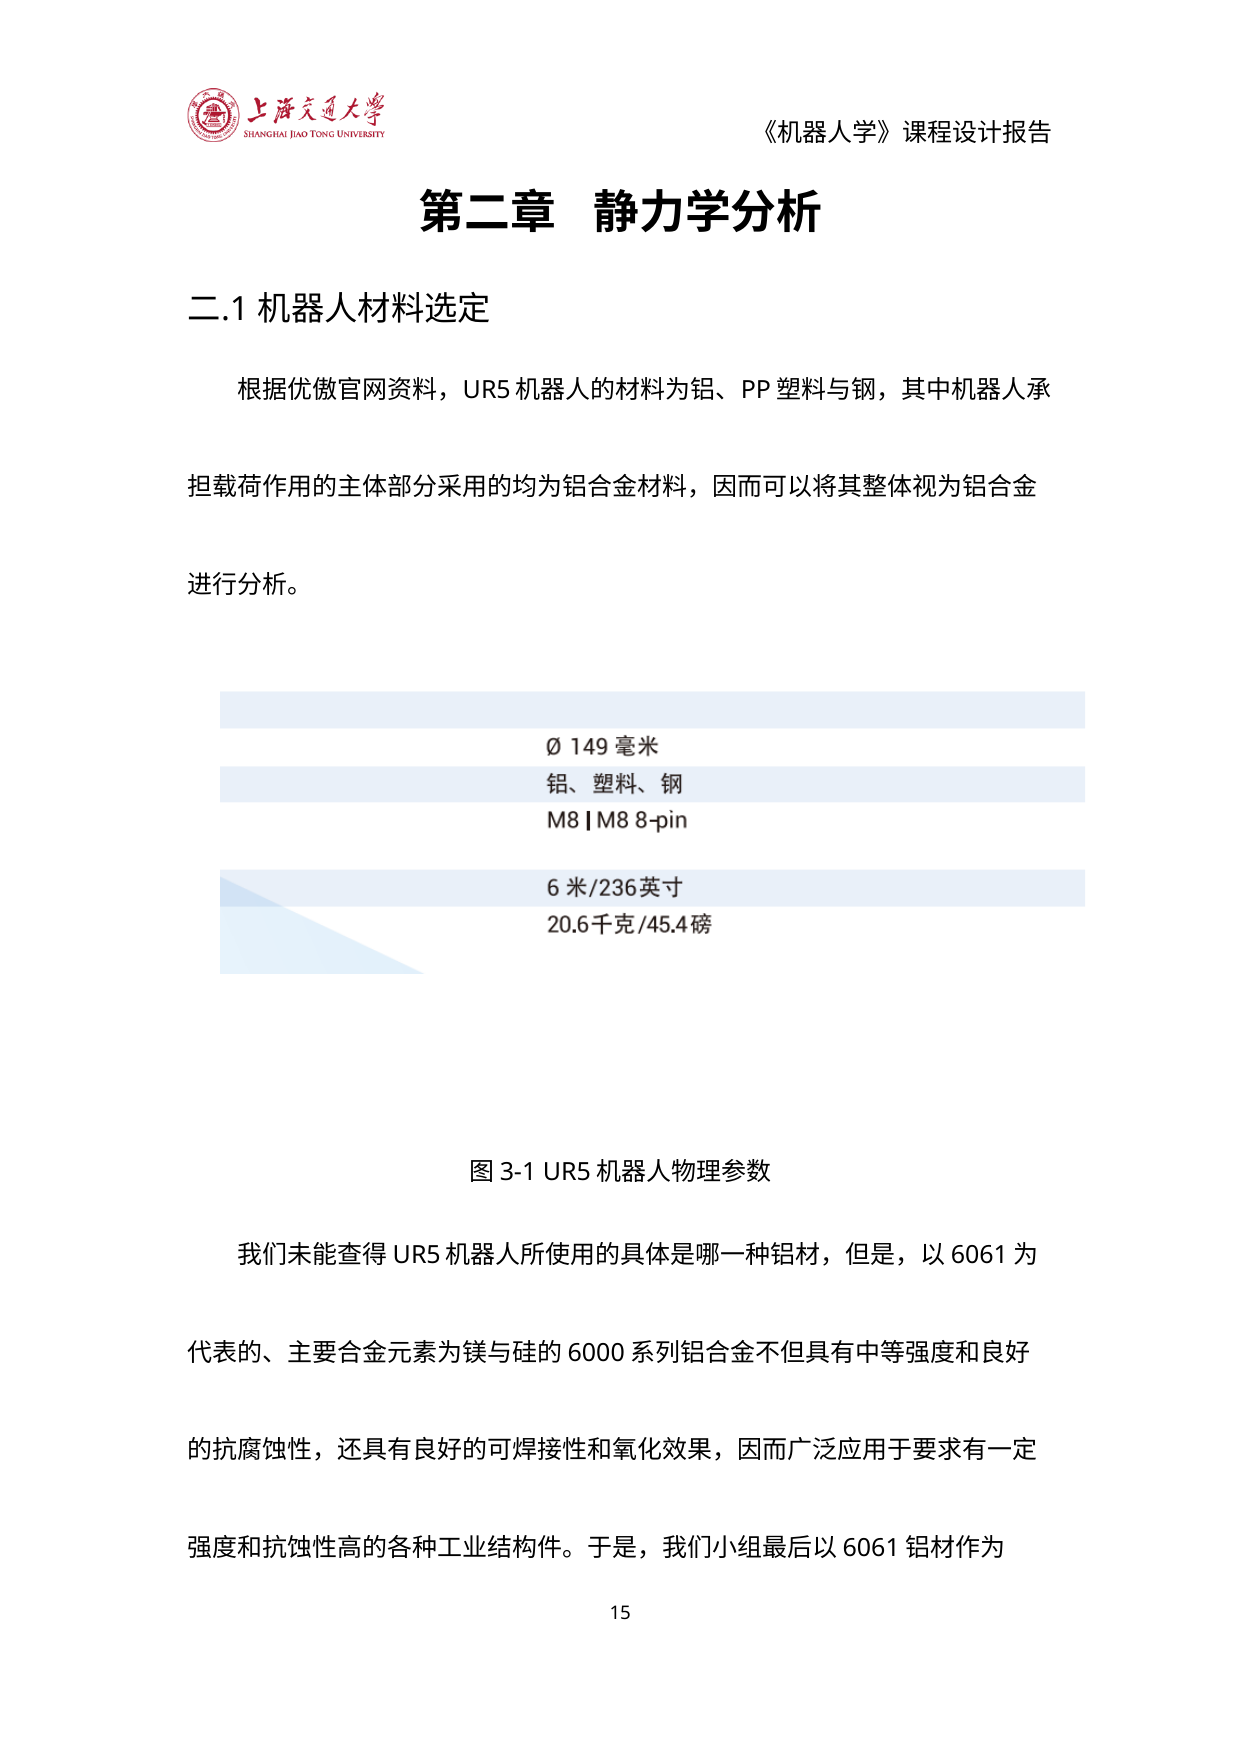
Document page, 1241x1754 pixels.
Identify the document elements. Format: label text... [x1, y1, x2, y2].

subtitle 静力学分析 [187, 160, 1053, 257]
picture [187, 88, 385, 142]
list 图3-1 UR5机器人物理参数 [187, 1137, 1053, 1202]
list 根据优傲官网资料，UR5机器人的材料为铝、PP塑料与钢，其中机器人承担载荷作用的主体部分采用的均为铝合金材料，因而可以将其整体视为铝合金进行分析。 [187, 355, 1053, 615]
subtitle 机器人材料选定 [187, 273, 1053, 338]
picture [220, 685, 1086, 974]
